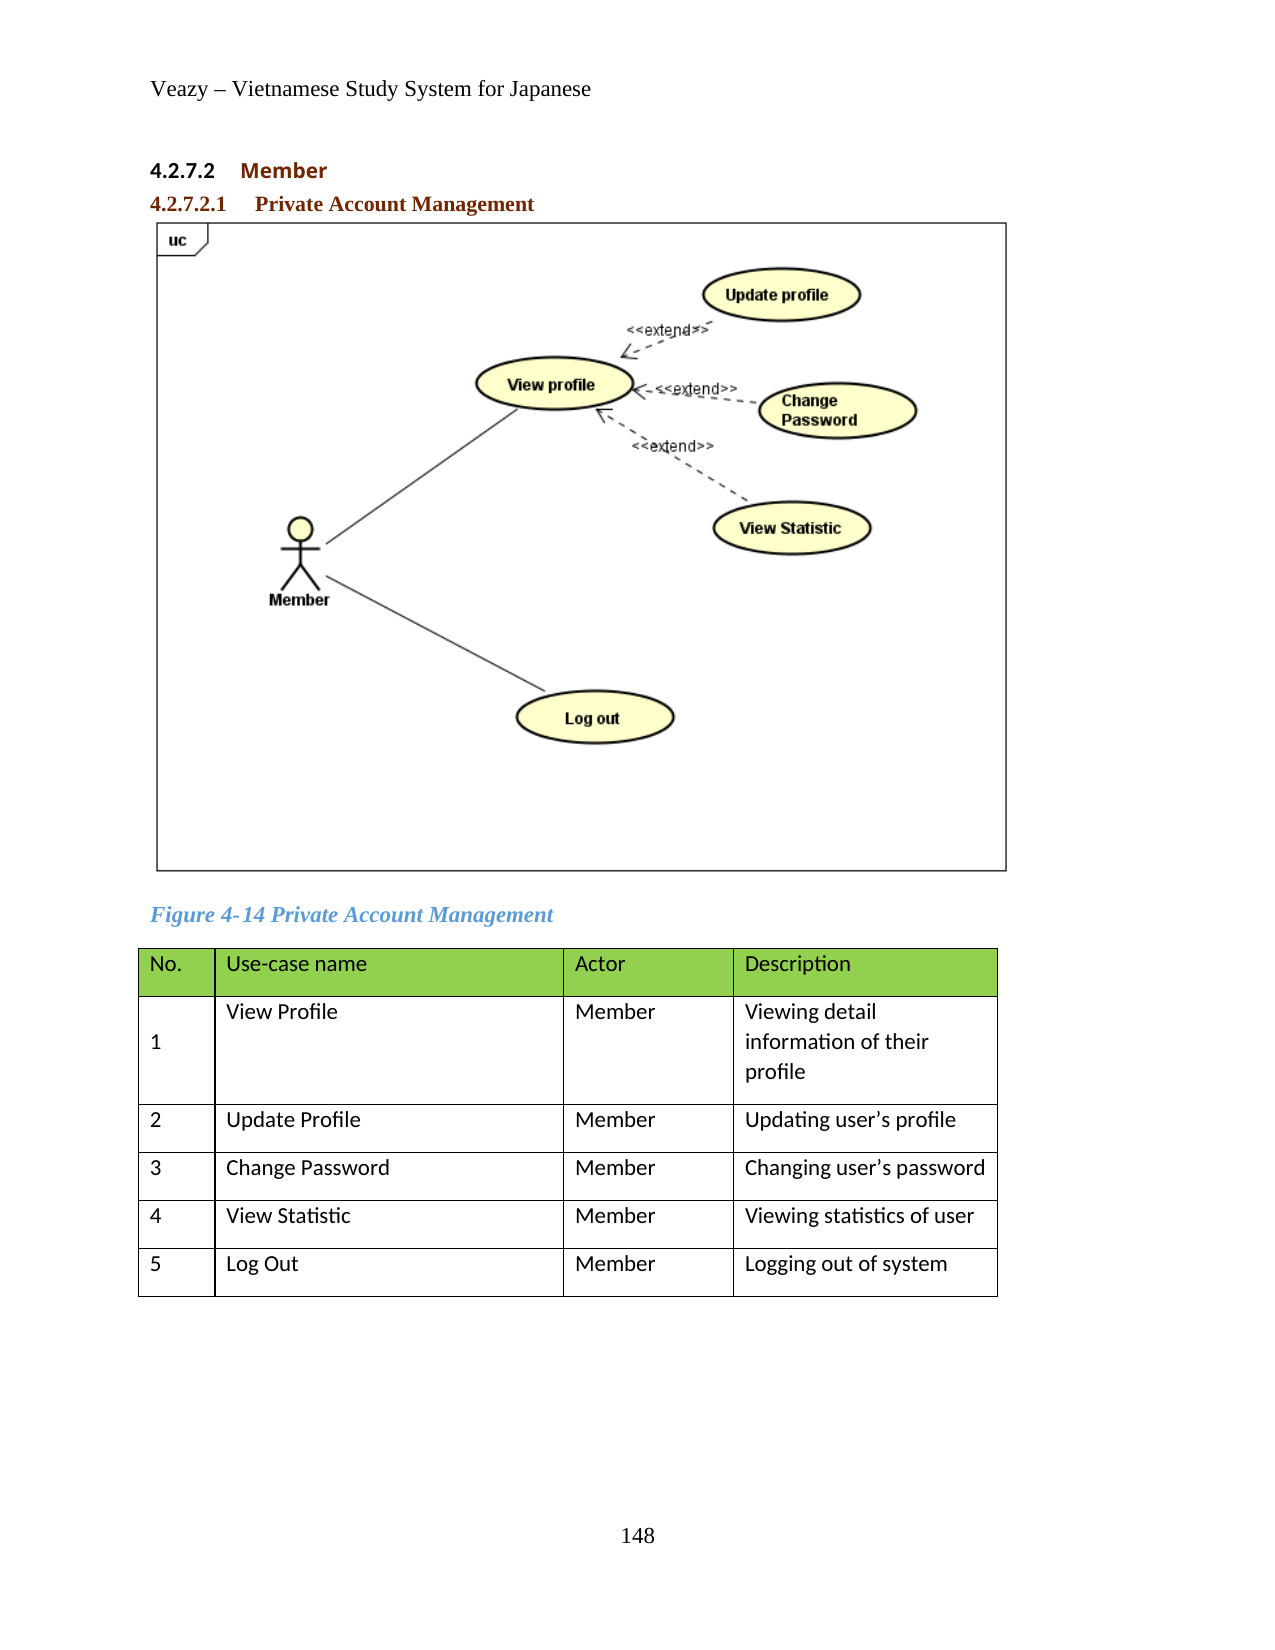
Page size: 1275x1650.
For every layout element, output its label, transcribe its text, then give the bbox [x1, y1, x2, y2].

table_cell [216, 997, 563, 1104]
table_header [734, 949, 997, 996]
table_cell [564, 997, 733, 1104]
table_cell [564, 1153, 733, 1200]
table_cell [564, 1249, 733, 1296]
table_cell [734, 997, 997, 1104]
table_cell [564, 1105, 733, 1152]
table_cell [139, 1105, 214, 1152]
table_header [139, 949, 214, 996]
subtitle Member [150, 156, 1125, 185]
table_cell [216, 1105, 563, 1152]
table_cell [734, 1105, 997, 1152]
picture [150, 216, 1016, 882]
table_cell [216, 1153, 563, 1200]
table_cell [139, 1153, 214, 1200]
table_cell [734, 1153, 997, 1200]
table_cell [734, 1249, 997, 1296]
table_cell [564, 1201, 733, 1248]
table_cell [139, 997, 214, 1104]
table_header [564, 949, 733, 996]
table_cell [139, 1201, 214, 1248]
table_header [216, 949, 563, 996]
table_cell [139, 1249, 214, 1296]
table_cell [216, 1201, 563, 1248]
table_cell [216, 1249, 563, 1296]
subtitle Private Account Management [150, 191, 1125, 216]
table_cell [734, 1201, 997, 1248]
